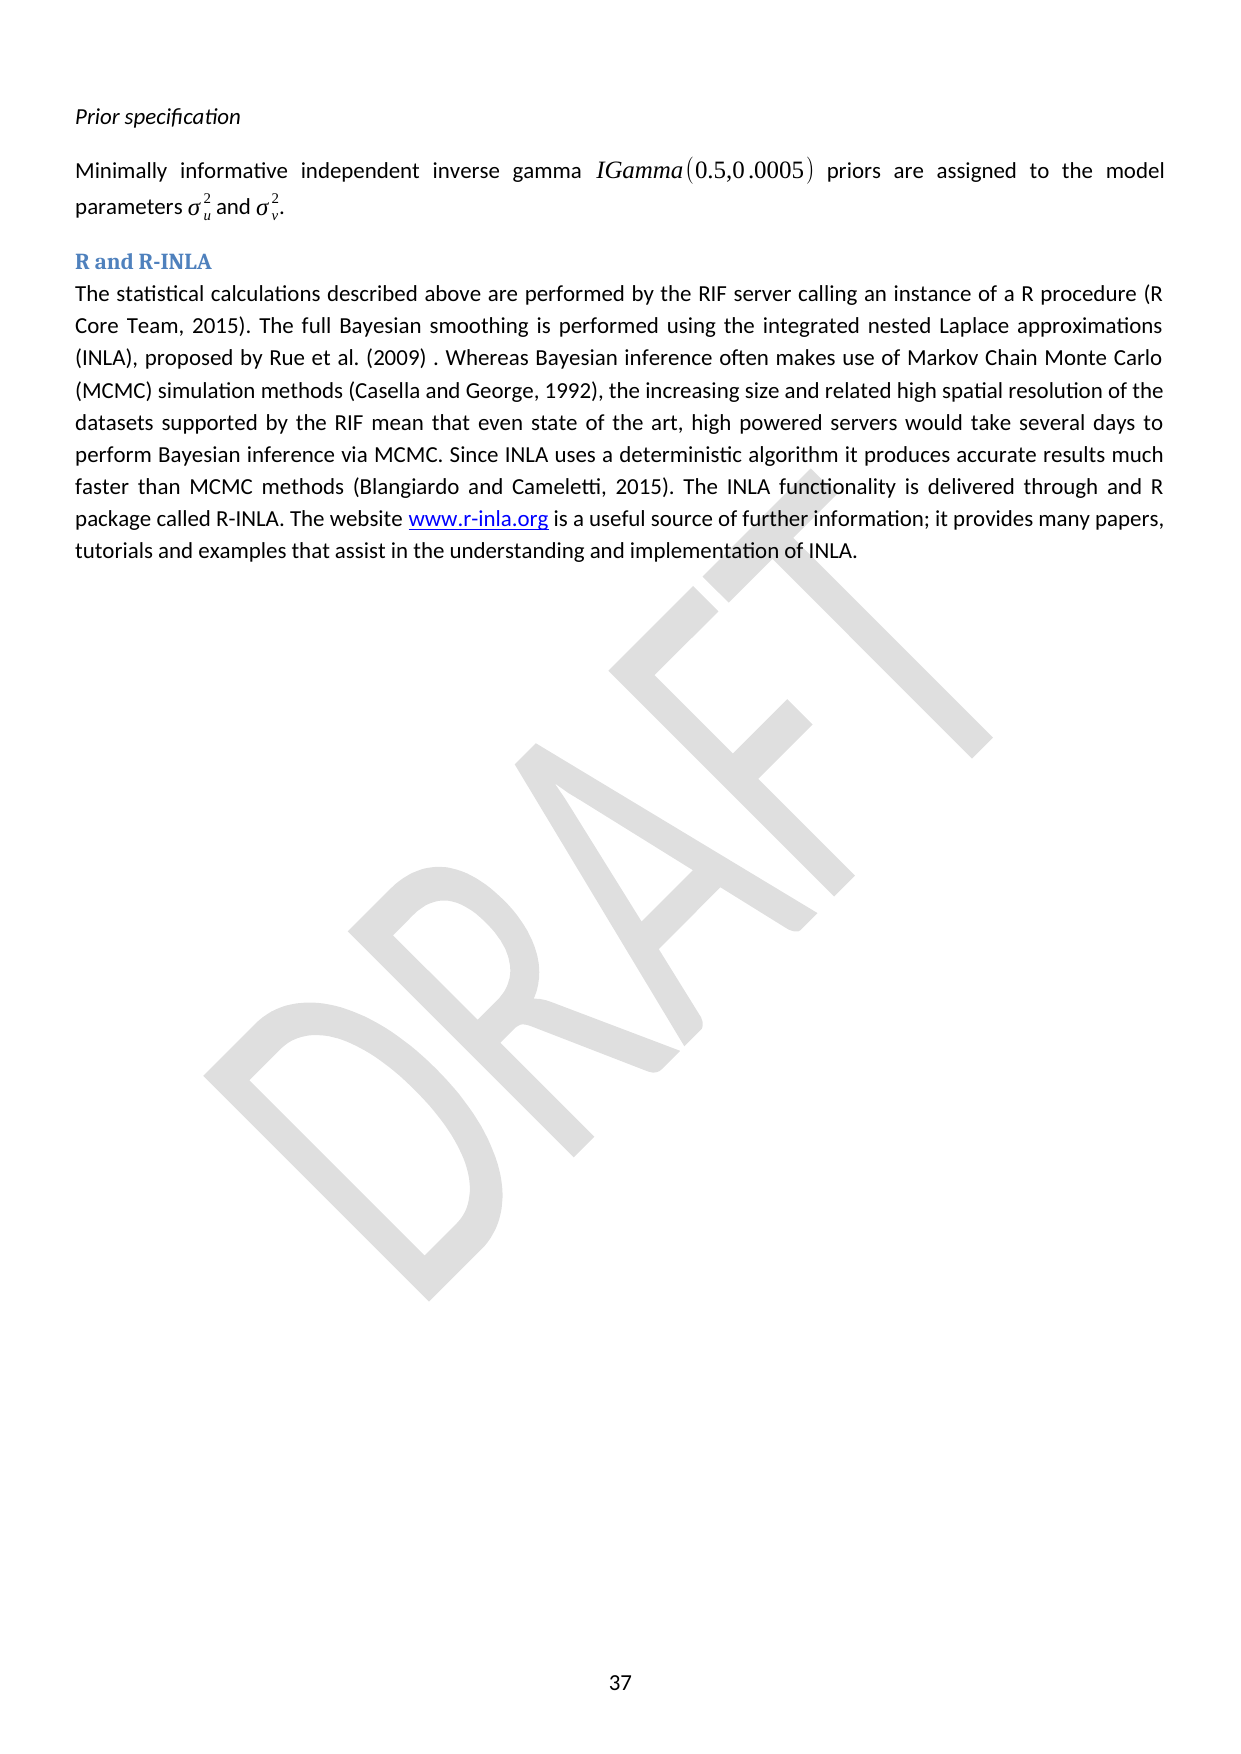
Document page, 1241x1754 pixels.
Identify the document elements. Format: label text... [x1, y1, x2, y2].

list Prior specification [75, 102, 1165, 130]
subtitle R and R-INLA [75, 249, 1165, 275]
text The statistical calculations described above are performed by the RIF server calling an instance of a R procedure (R Core Team, 2015). The full Bayesian smoothing is performed using the integrated nested Laplace approximations (INLA), proposed by Rue et al. (2009) . Whereas Bayesian inference often makes use of Markov Chain Monte Carlo (MCMC) simulation methods (Casella and George, 1992), the increasing size and related high spatial resolution of the datasets supported by the RIF mean that even state of the art, high powered servers would take several days to perform Bayesian inference via MCMC. Since INLA uses a deterministic algorithm it produces accurate results much faster than MCMC methods (Blangiardo and Cameletti, 2015). The INLA functionality is delivered through and R package called R-INLA. The website www.r-inla.org is a useful source of further information; it provides many papers, tutorials and examples that assist in the understanding and implementation of INLA. [75, 279, 1165, 565]
text Minimally informative independent inverse gamma priors are assigned to the model parameters and . [75, 155, 1165, 224]
